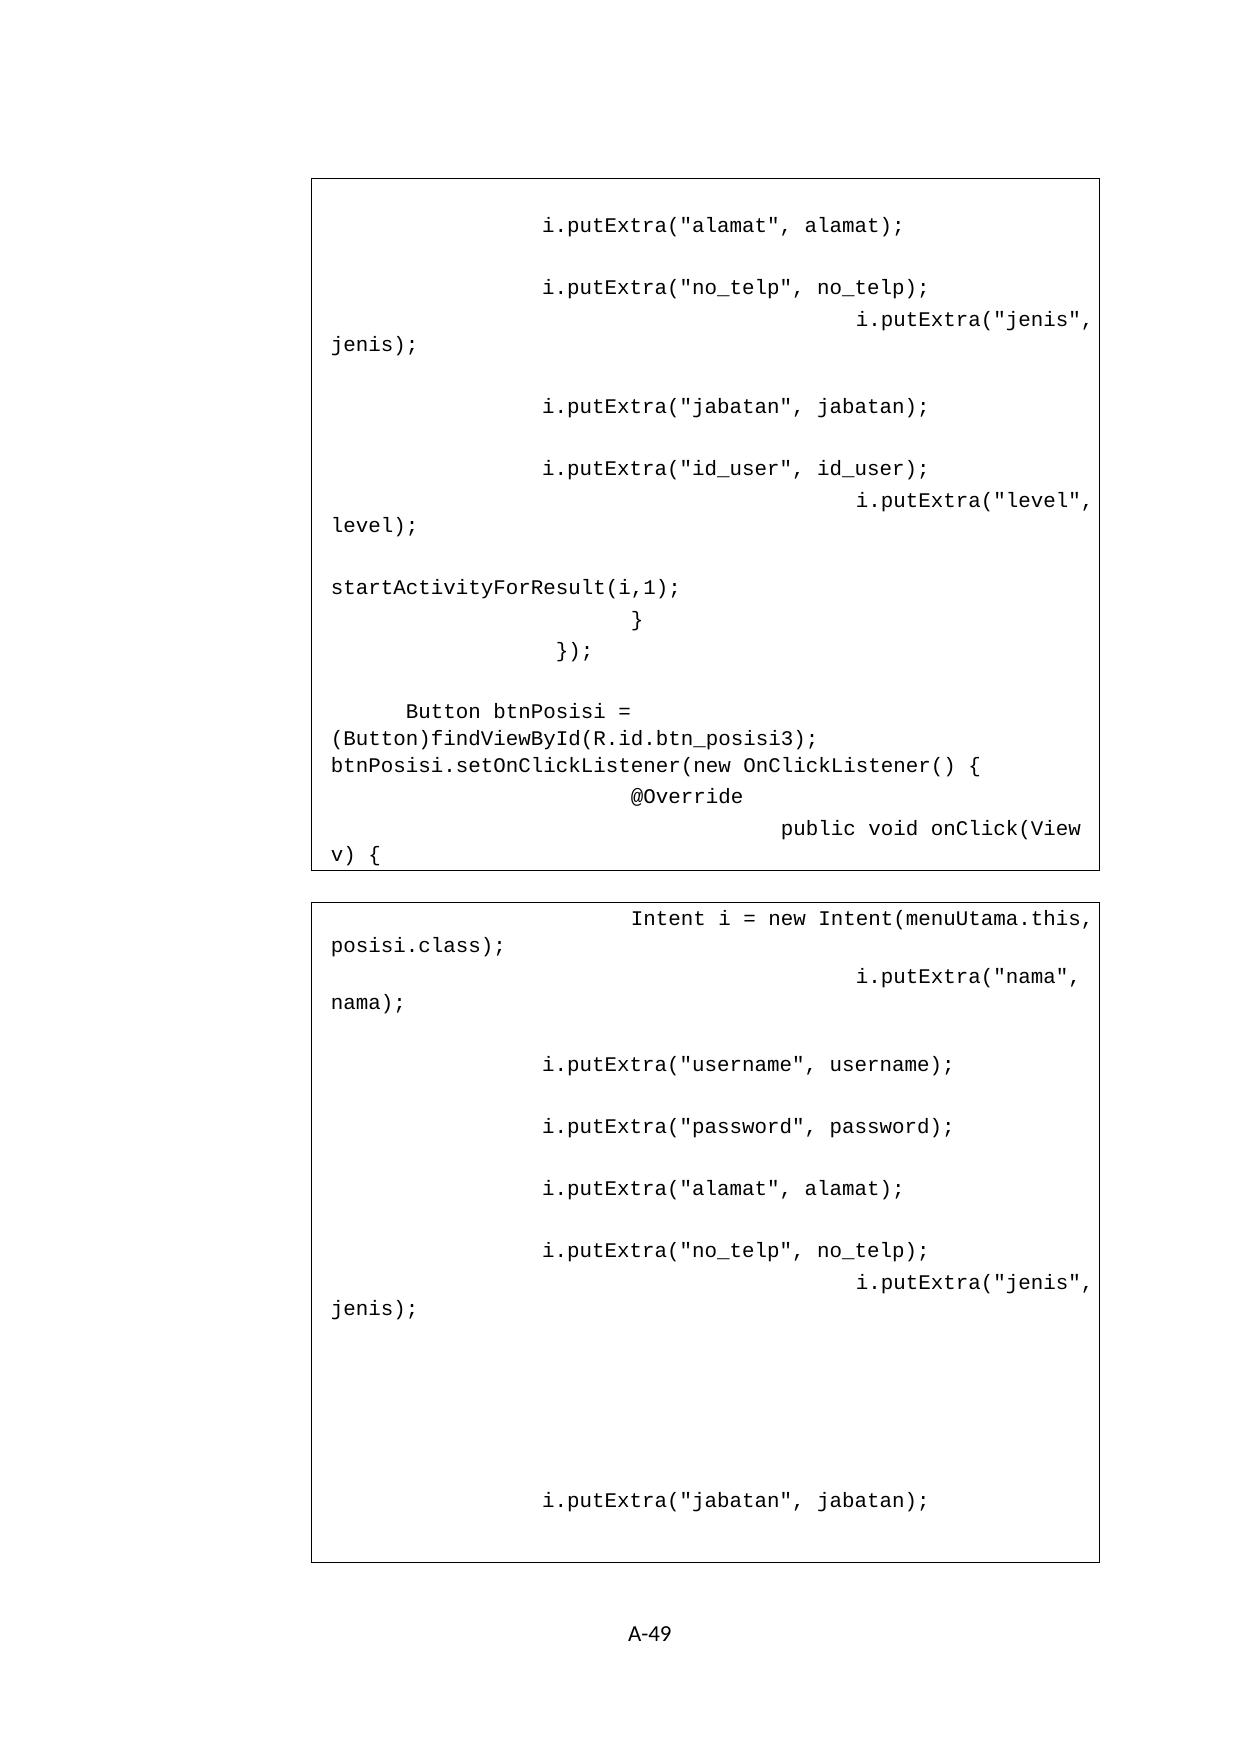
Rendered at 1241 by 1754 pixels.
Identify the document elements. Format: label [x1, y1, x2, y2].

table_header [312, 179, 1099, 870]
table_header [312, 903, 1099, 1562]
